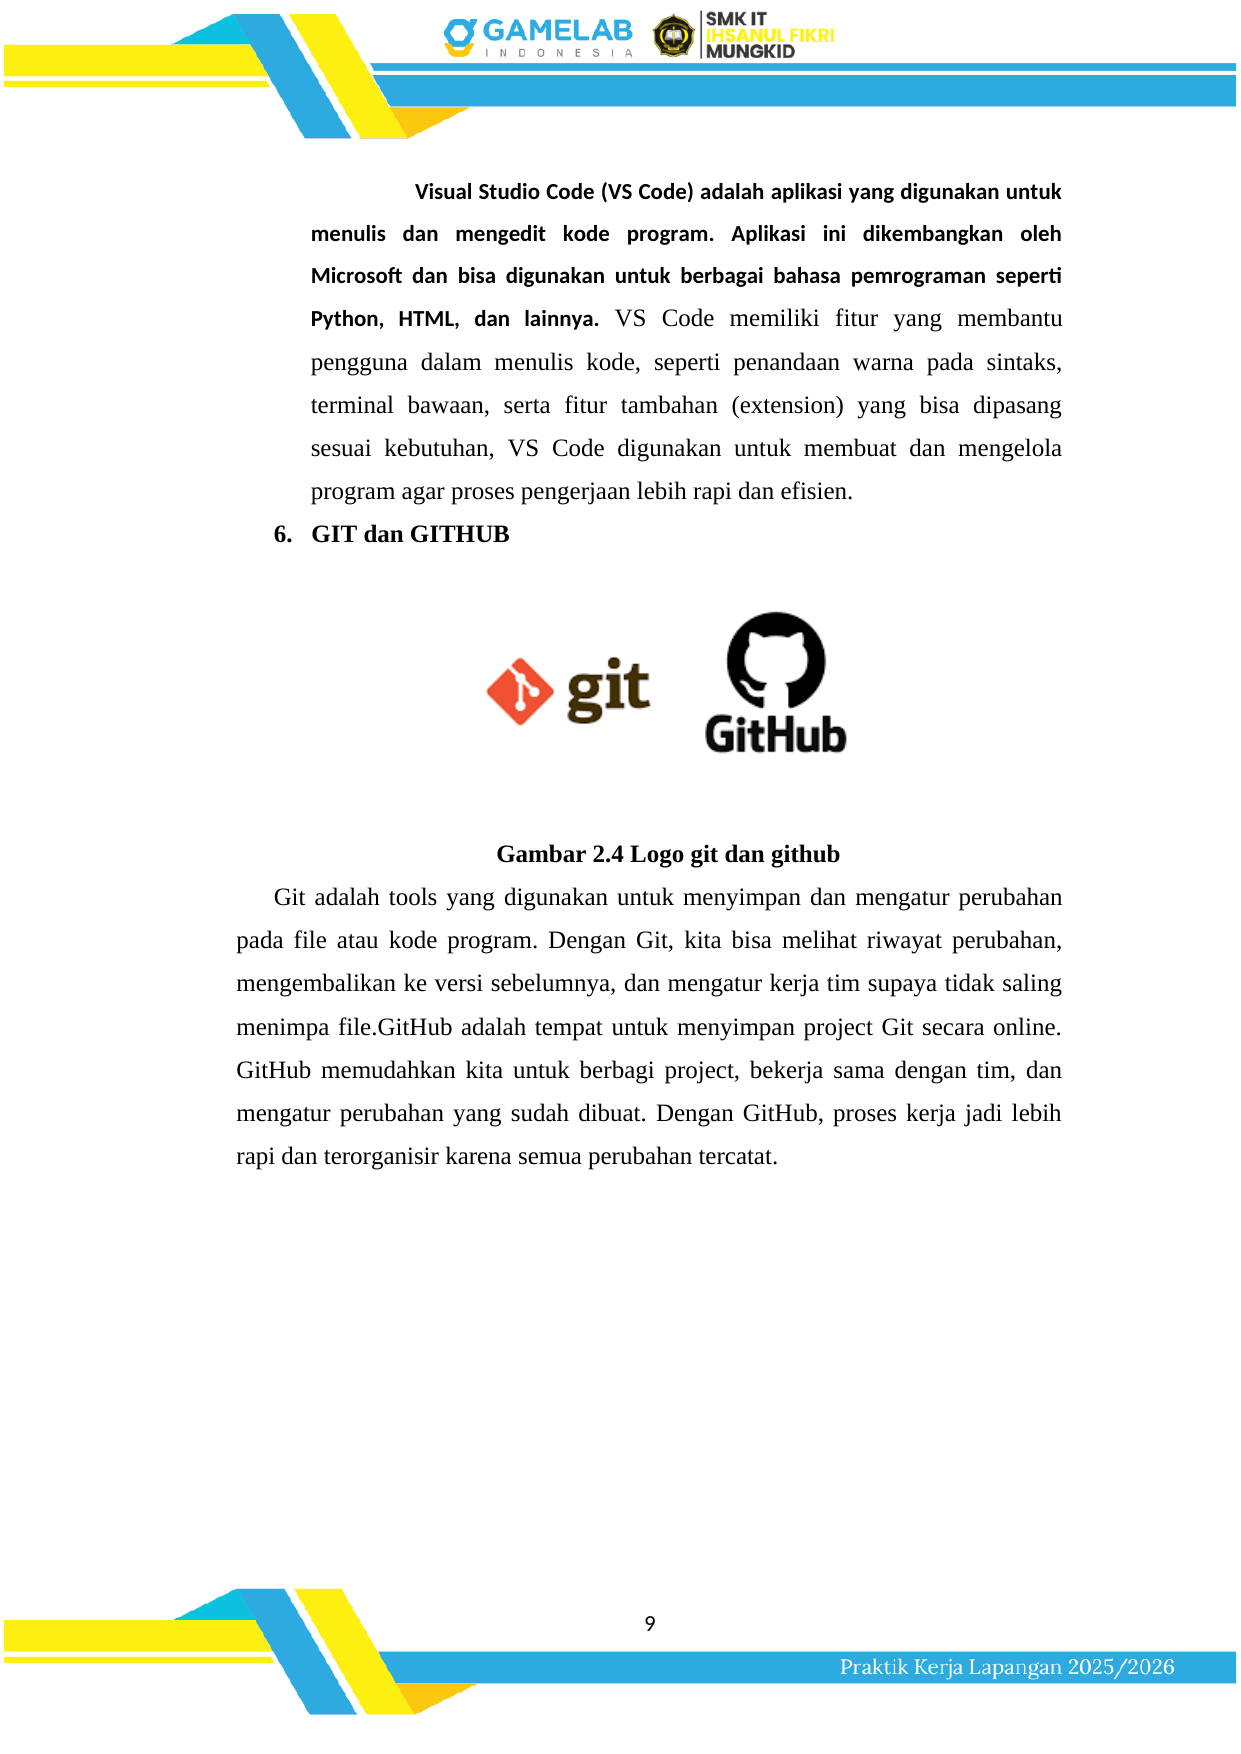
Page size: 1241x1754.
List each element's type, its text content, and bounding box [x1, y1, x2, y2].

picture [3, 0, 1237, 1733]
text Visual Studio Code (VS Code) adalah aplikasi yang digunakan untuk menulis dan mengedit kode program. Aplikasi ini dikembangkan oleh Microsoft dan bisa digunakan untuk berbagai bahasa pemrograman seperti Python, HTML, dan lainnya. VS Code memiliki fitur yang membantu pengguna dalam menulis kode, seperti penandaan warna pada sintaks, terminal bawaan, serta fitur tambahan (extension) yang bisa dipasang sesuai kebutuhan, VS Code digunakan untuk membuat dan mengelola program agar proses pengerjaan lebih rapi dan efisien. [311, 177, 1063, 505]
text Git adalah tools yang digunakan untuk menyimpan dan mengatur perubahan pada file atau kode program. Dengan Git, kita bisa melihat riwayat perubahan, mengembalikan ke versi sebelumnya, dan mengatur kerja tim supaya tidak saling menimpa file.GitHub adalah tempat untuk menyimpan project Git secara online. GitHub memudahkan kita untuk berbagi project, bekerja sama dengan tim, dan mengatur perubahan yang sudah dibuat. Dengan GitHub, proses kerja jadi lebih rapi dan terorganisir karena semua perubahan tercatat. [236, 882, 1063, 1170]
subtitle GIT dan GITHUB [274, 519, 1063, 548]
text Gambar 2.4 Logo git dan github [273, 839, 1063, 868]
